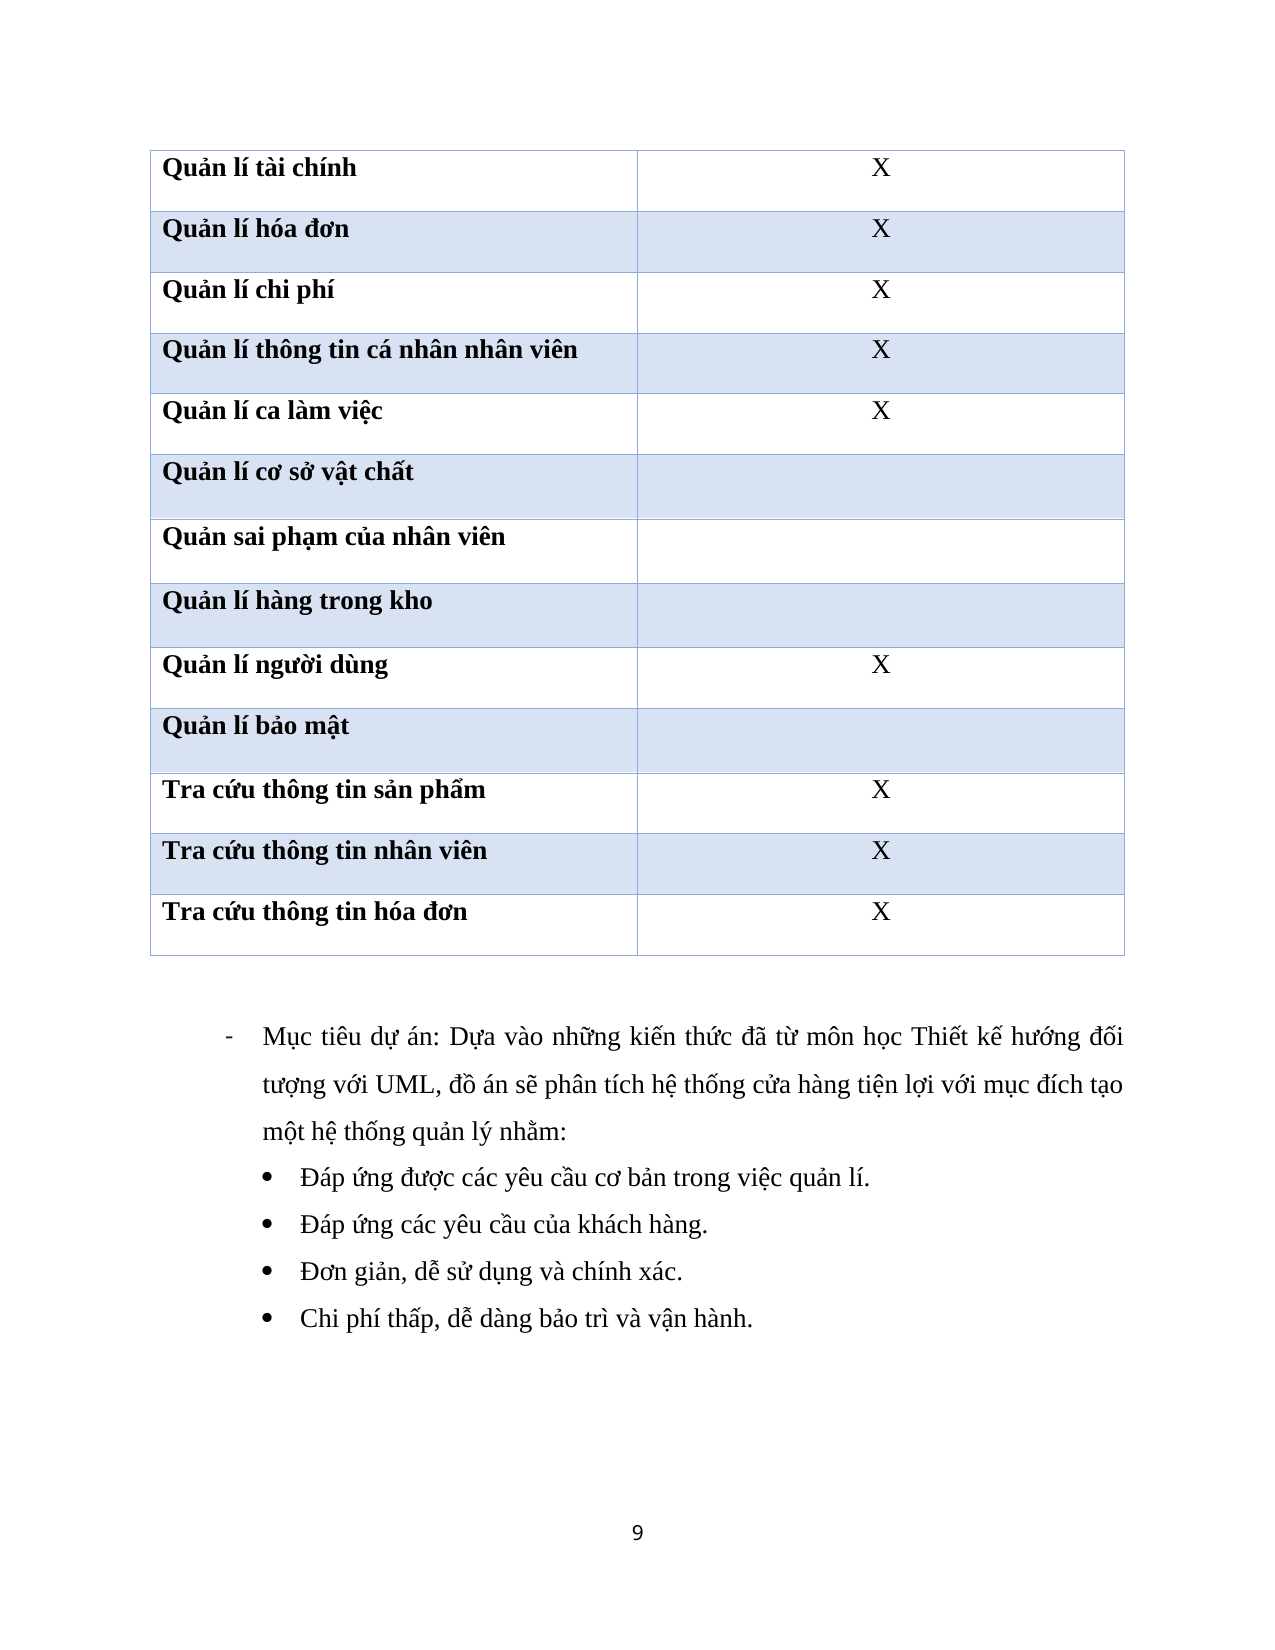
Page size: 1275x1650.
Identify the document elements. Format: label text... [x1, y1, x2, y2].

table_cell Quản lí hàng trong kho [151, 584, 637, 647]
table_cell X [638, 151, 1124, 211]
table_cell Quản lí bảo mật [151, 709, 637, 772]
table_cell X [638, 895, 1124, 955]
table_cell X [638, 334, 1124, 393]
table_cell Quản lí thông tin cá nhân nhân viên [151, 334, 637, 393]
table_cell X [638, 212, 1124, 272]
table_cell [638, 455, 1124, 518]
table_cell X [638, 774, 1124, 833]
table_cell Quản lí cơ sở vật chất [151, 455, 637, 518]
list Chi phí thấp, dễ dàng bảo trì và vận hành. [262, 1302, 1125, 1333]
list Mục tiêu dự án: Dựa vào những kiến thức đã từ môn học Thiết kế hướng đối tượng với UML, đồ án sẽ phân tích hệ thống cửa hàng tiện lợi với mục đích tạo một hệ thống quản lý nhằm: [225, 1019, 1125, 1146]
list Đơn giản, dễ sử dụng và chính xác. [262, 1255, 1125, 1286]
table_cell X [638, 273, 1124, 332]
table_cell [638, 709, 1124, 772]
table_cell Quản lí tài chính [151, 151, 637, 211]
table_cell X [638, 394, 1124, 454]
table_cell Tra cứu thông tin sản phẩm [151, 774, 637, 833]
table_cell Quản lí hóa đơn [151, 212, 637, 272]
table_cell [638, 584, 1124, 647]
table_cell X [638, 648, 1124, 708]
table_cell Quản lí ca làm việc [151, 394, 637, 454]
table_cell Tra cứu thông tin hóa đơn [151, 895, 637, 955]
table_cell X [638, 834, 1124, 894]
table_cell Quản lí chi phí [151, 273, 637, 332]
list Đáp ứng các yêu cầu của khách hàng. [262, 1208, 1125, 1239]
list Đáp ứng được các yêu cầu cơ bản trong việc quản lí. [262, 1161, 1125, 1192]
table_cell Tra cứu thông tin nhân viên [151, 834, 637, 894]
table_cell [638, 520, 1124, 583]
table_cell Quản lí người dùng [151, 648, 637, 708]
table_cell Quản sai phạm của nhân viên [151, 520, 637, 583]
